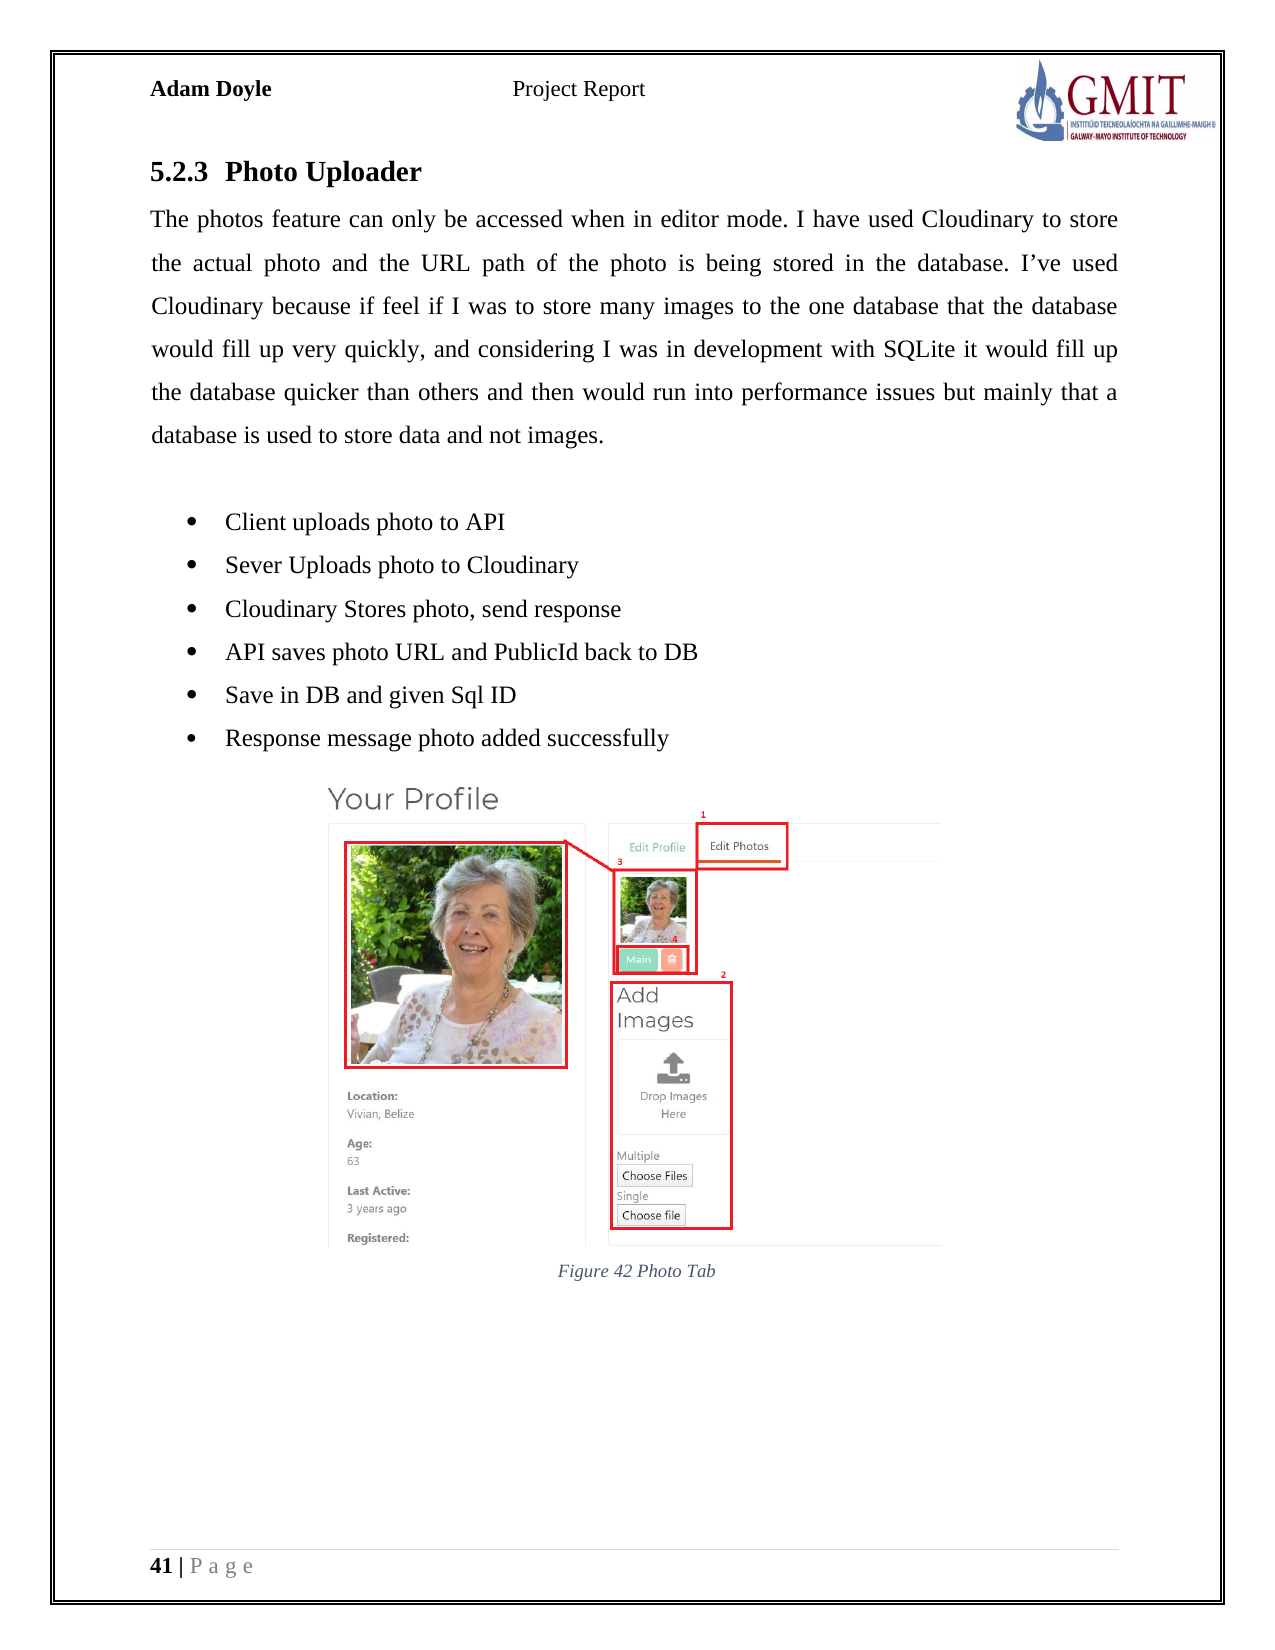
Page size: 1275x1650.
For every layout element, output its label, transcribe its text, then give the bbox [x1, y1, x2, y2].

list Client uploads photo to API [187, 507, 1125, 536]
list Response message photo added successfully [187, 723, 1125, 752]
subtitle Photo Uploader [150, 154, 1119, 188]
text The photos feature can only be accessed when in editor mode. I have used Cloudinary to store the actual photo and the URL path of the photo is being stored in the database. I’ve used Cloudinary because if feel if I was to store many images to the one database that the database would fill up very quickly, and considering I was in development with SQLite it would fill up the database quicker than others and then would run into performance issues but mainly that a database is used to store data and not images. [150, 204, 1119, 449]
list Sever Uploads photo to Cloudinary [187, 551, 1125, 579]
text Figure 42 Photo Tab [150, 1260, 1125, 1282]
picture [1015, 59, 1216, 141]
list Save in DB and given Sql ID [187, 680, 1125, 709]
list Cloudinary Stores photo, send response [187, 594, 1125, 622]
list API saves photo URL and PublicId back to DB [187, 637, 1125, 666]
picture [327, 782, 942, 1247]
